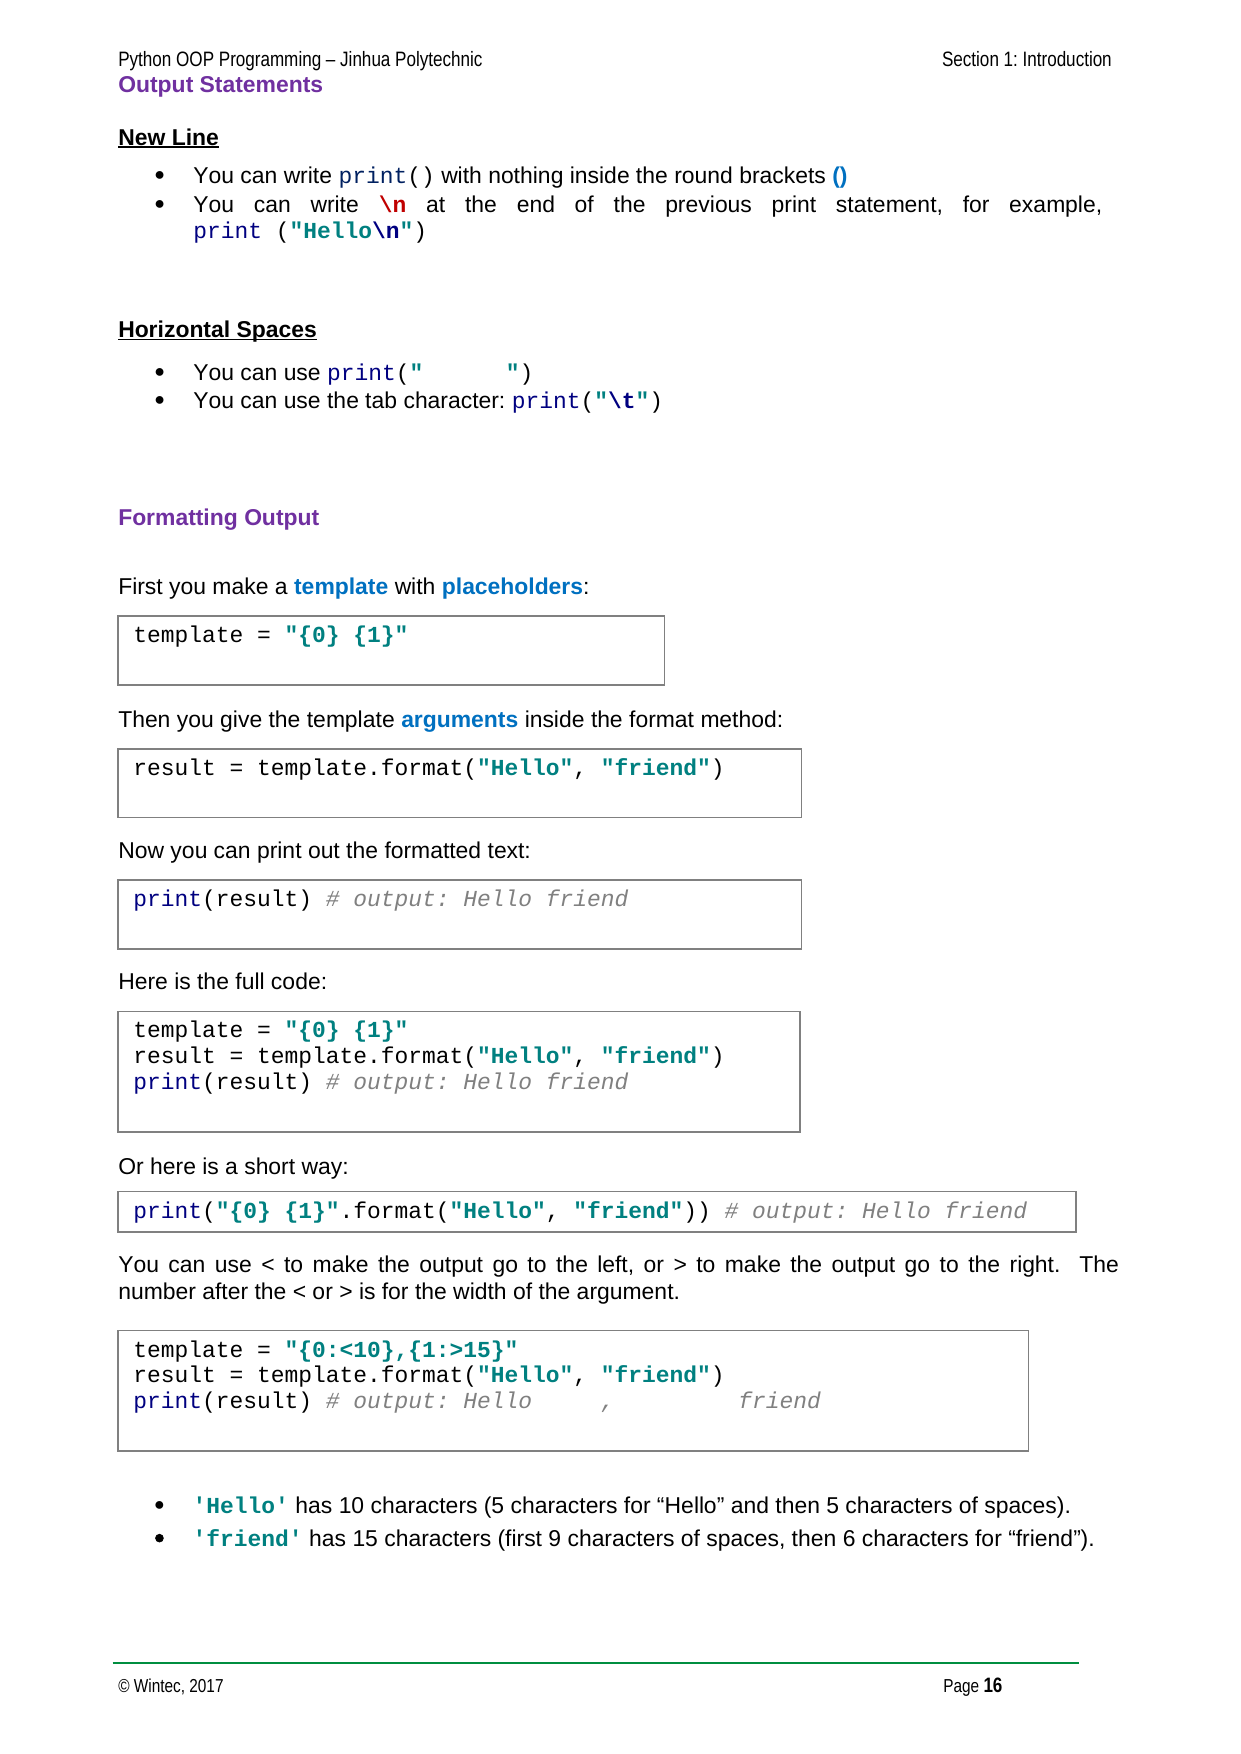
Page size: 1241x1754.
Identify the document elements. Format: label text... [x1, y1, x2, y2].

text Formatting Output [118, 504, 1122, 530]
text Output Statements [118, 71, 1122, 97]
text First you make a template with placeholders: [118, 573, 1122, 599]
text New Line [118, 124, 1122, 150]
text 'friend' has 15 characters (first 9 characters of spaces, then 6 characters for “friend”). [155, 1525, 1122, 1553]
text Horizontal Spaces [118, 316, 1122, 342]
list Or here is a short way: [118, 1153, 1122, 1179]
text You can use print(" ") [156, 359, 1122, 387]
text 'Hello' has 10 characters (5 characters for “Hello” and then 5 characters of spaces). [155, 1492, 1122, 1521]
list You can use < to make the output go to the left, or > to make the output go to the right. The number after the < or > is for the width of the argument. [118, 1251, 1122, 1304]
text You can write \n at the end of the previous print statement, for example, print ("Hello\n") [156, 191, 1122, 245]
text Here is the full code: [118, 968, 1122, 995]
text You can use the tab character: print("\t") [156, 387, 1122, 416]
text Then you give the template arguments inside the format method: [118, 706, 1122, 732]
text You can write print() with nothing inside the round brackets () [156, 162, 1122, 191]
text Now you can print out the formatted text: [118, 837, 1122, 863]
